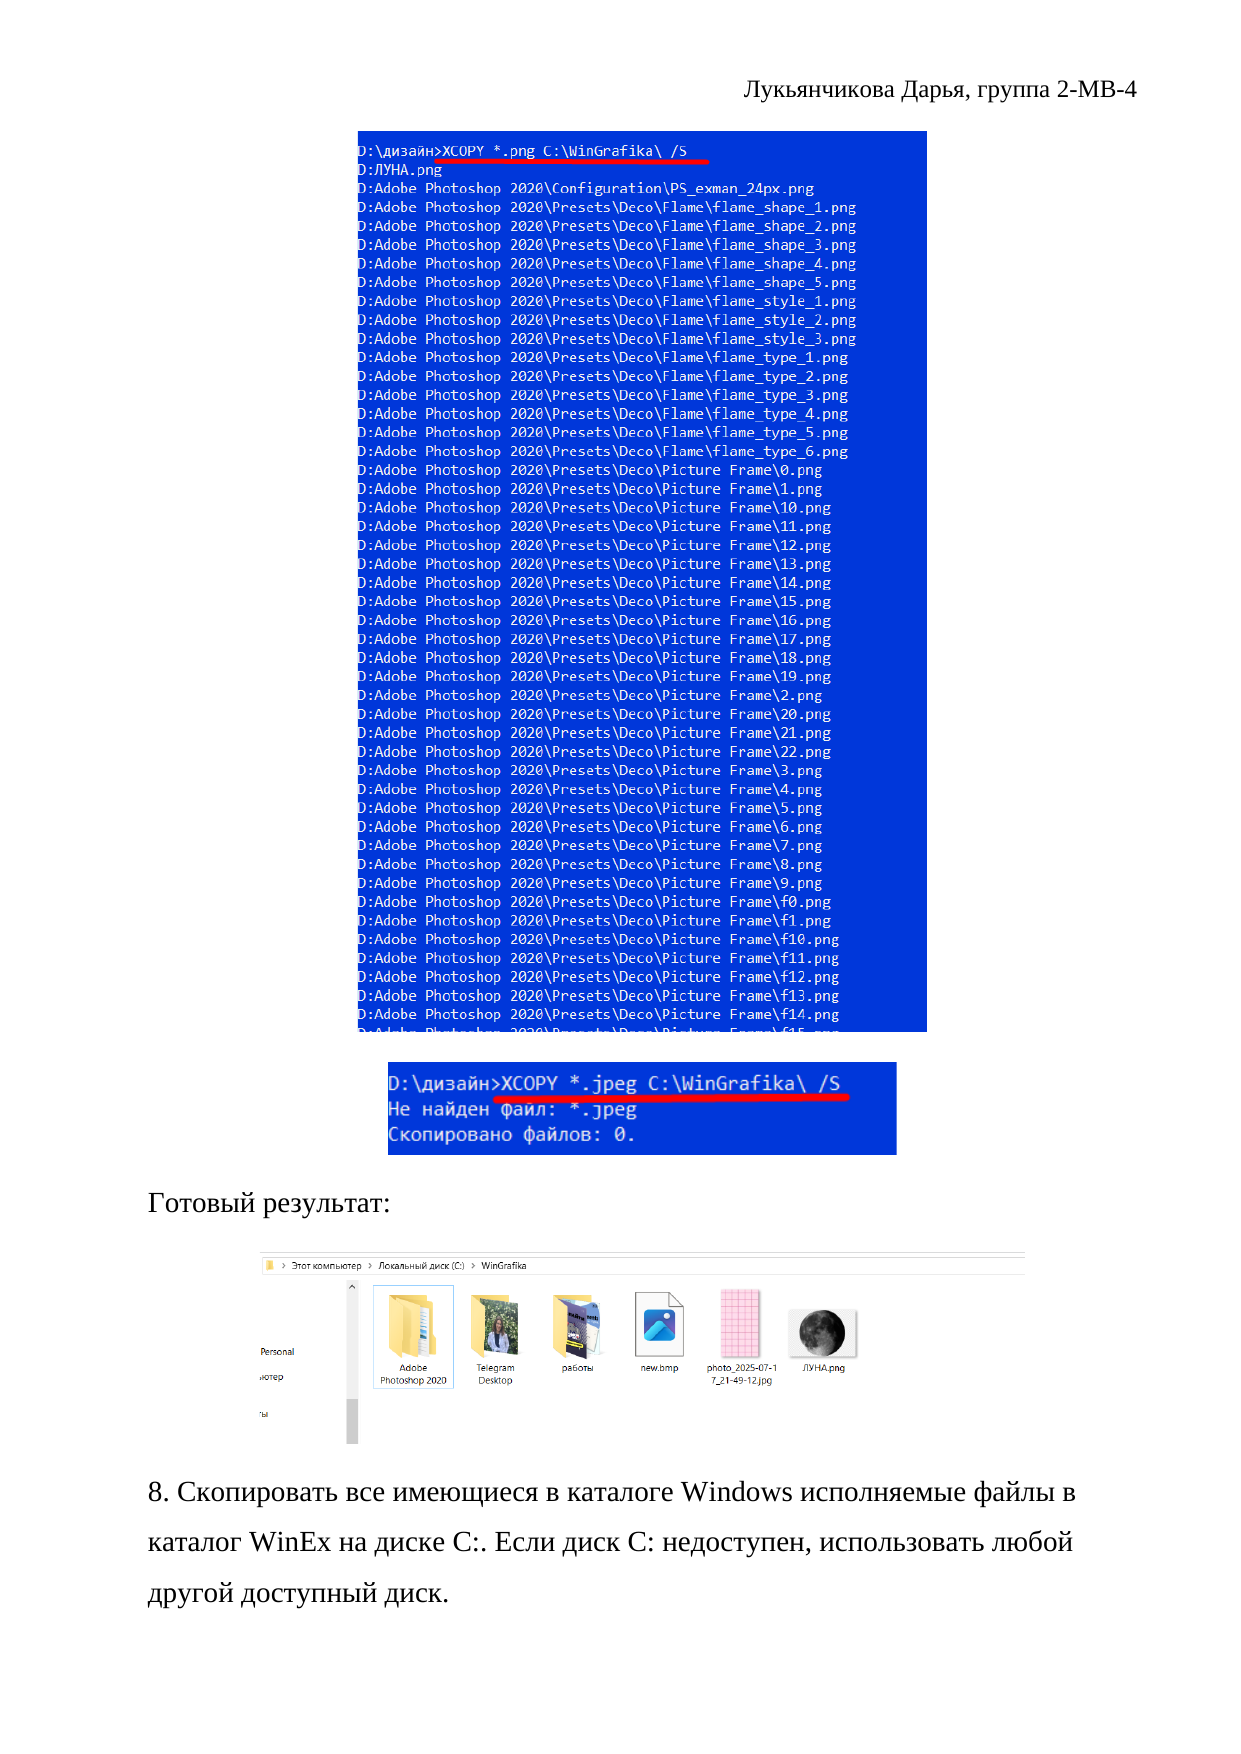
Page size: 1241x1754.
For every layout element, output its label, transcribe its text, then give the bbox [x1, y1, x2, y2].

picture [388, 1062, 897, 1155]
text Готовый результат: [148, 1186, 1137, 1219]
text 8. Скопировать все имеющиеся в каталоге Windows исполняемые файлы в каталог WinEx на диске С:. Если диск С: недоступен, использовать любой другой доступный диск. [148, 1474, 1137, 1608]
picture [259, 1252, 1025, 1444]
picture [357, 131, 927, 1032]
